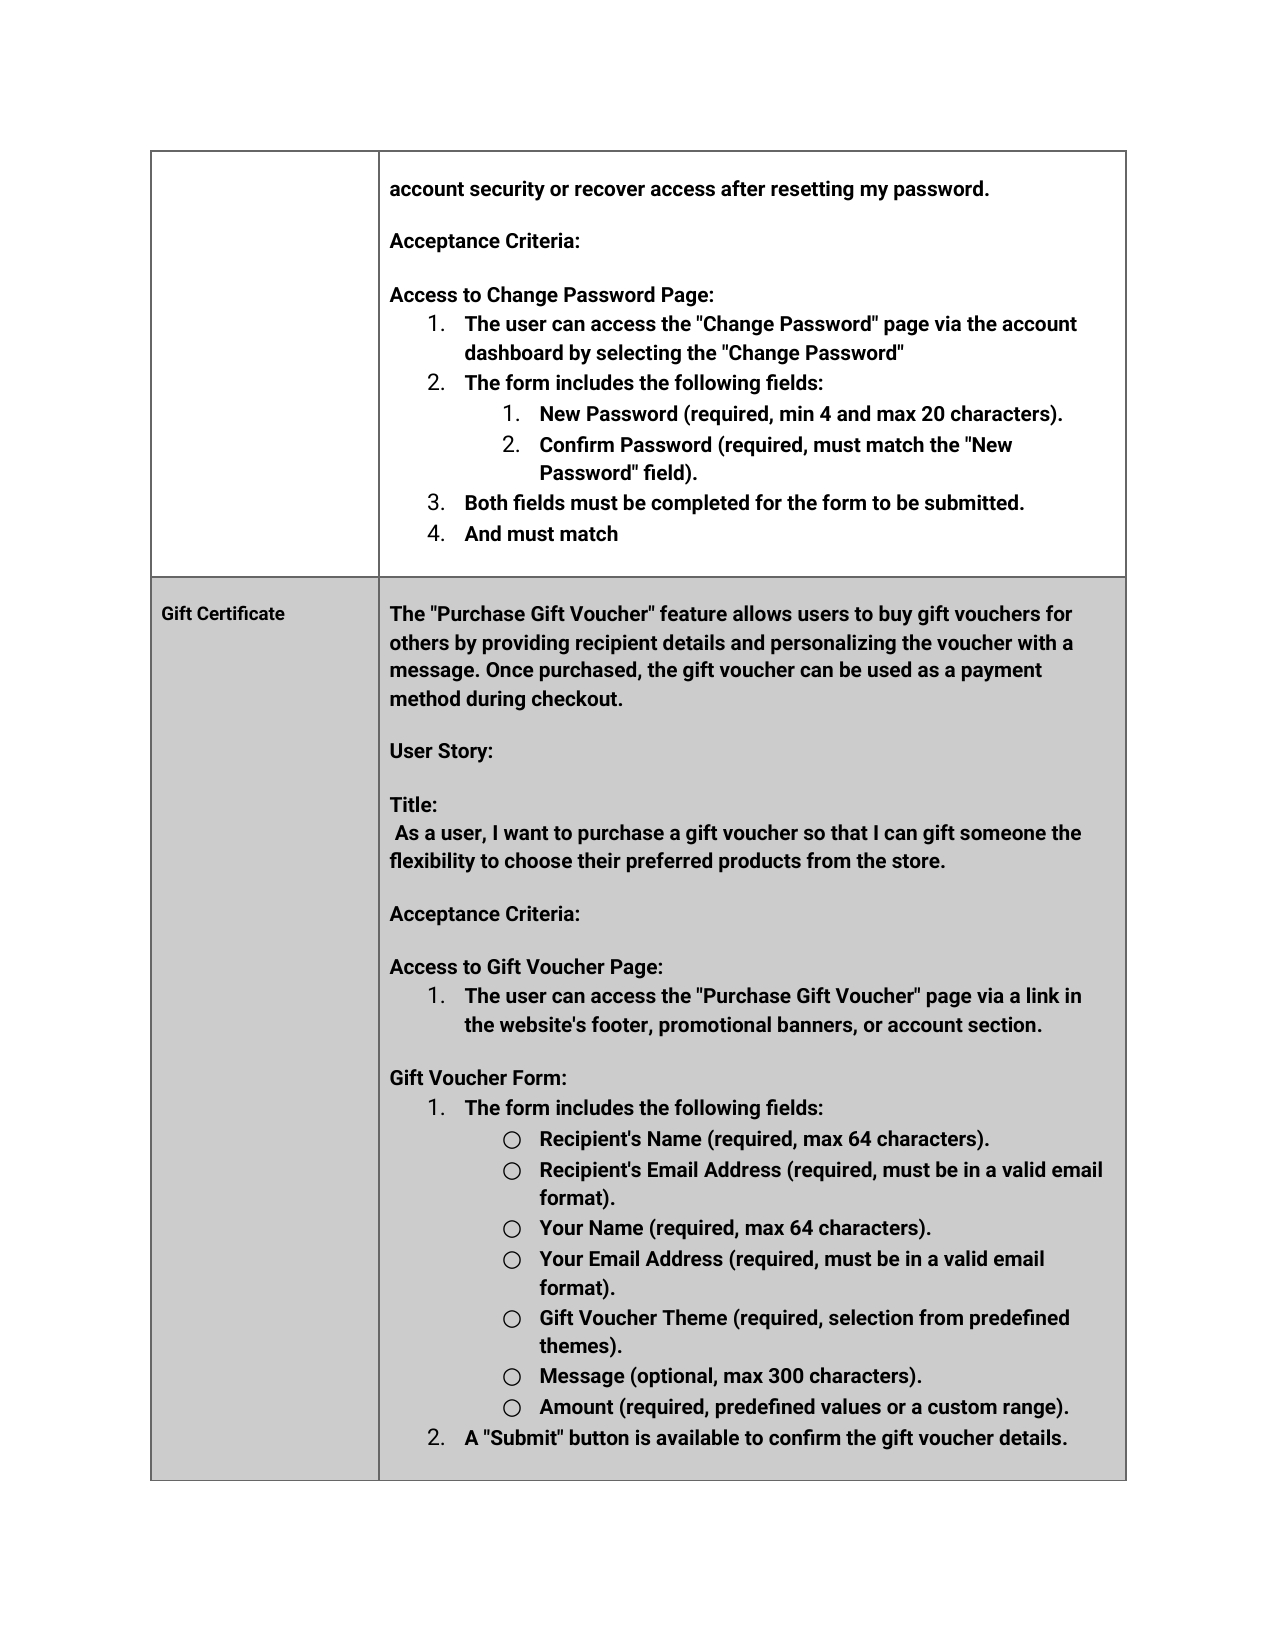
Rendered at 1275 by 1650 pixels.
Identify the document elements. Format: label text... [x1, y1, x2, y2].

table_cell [380, 152, 1125, 576]
table_cell The "Purchase Gift Voucher" feature allows users to buy gift vouchers for others by providing recipient details and personalizing the voucher with a message. Once purchased, the gift voucher can be used as a payment method during checkout. User Story: Title: As a user, I want to purchase a gift voucher so that I can gift someone the flexibility to choose their preferred products from the store. Acceptance Criteria: Access to Gift Voucher Page: The user can access the "Purchase Gift Voucher" page via a link in the website's footer, promotional banners, or account section. Gift Voucher Form: The form includes the following fields: Recipient's Name (required, max 64 characters). Recipient's Email Address (required, must be in a valid email format). Your Name (required, max 64 characters). Your Email Address (required, must be in a valid email format). Gift Voucher Theme (required, selection from predefined themes). Message (optional, max 300 characters). Amount (required, predefined values or a custom range). A "Submit" button is available to confirm the gift voucher details. [380, 578, 1125, 1480]
table_cell Gift Certificate [152, 578, 378, 1480]
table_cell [152, 152, 378, 576]
